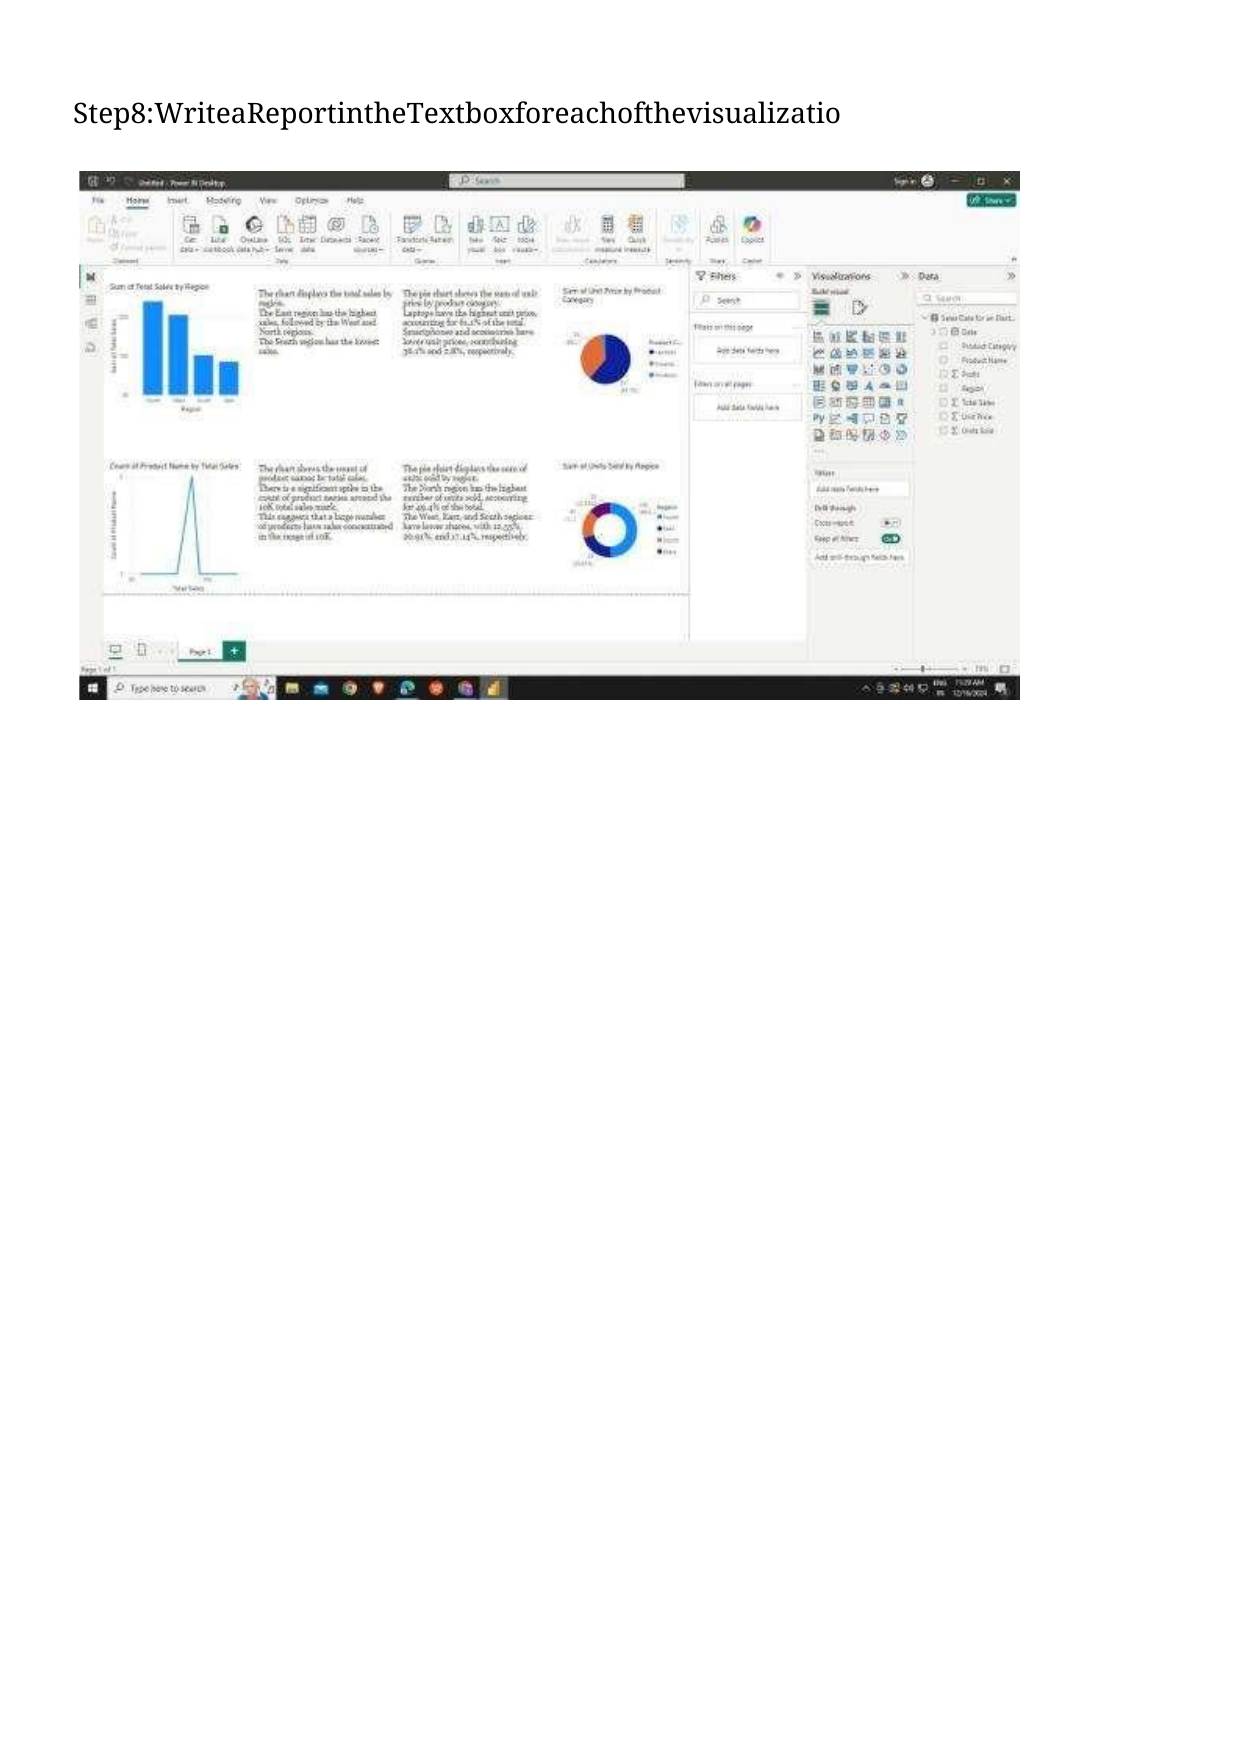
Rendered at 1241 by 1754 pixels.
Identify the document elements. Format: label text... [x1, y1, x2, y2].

text Step8:WriteaReportintheTextboxforeachofthevisualizatio [73, 93, 1211, 132]
picture [79, 171, 1020, 700]
